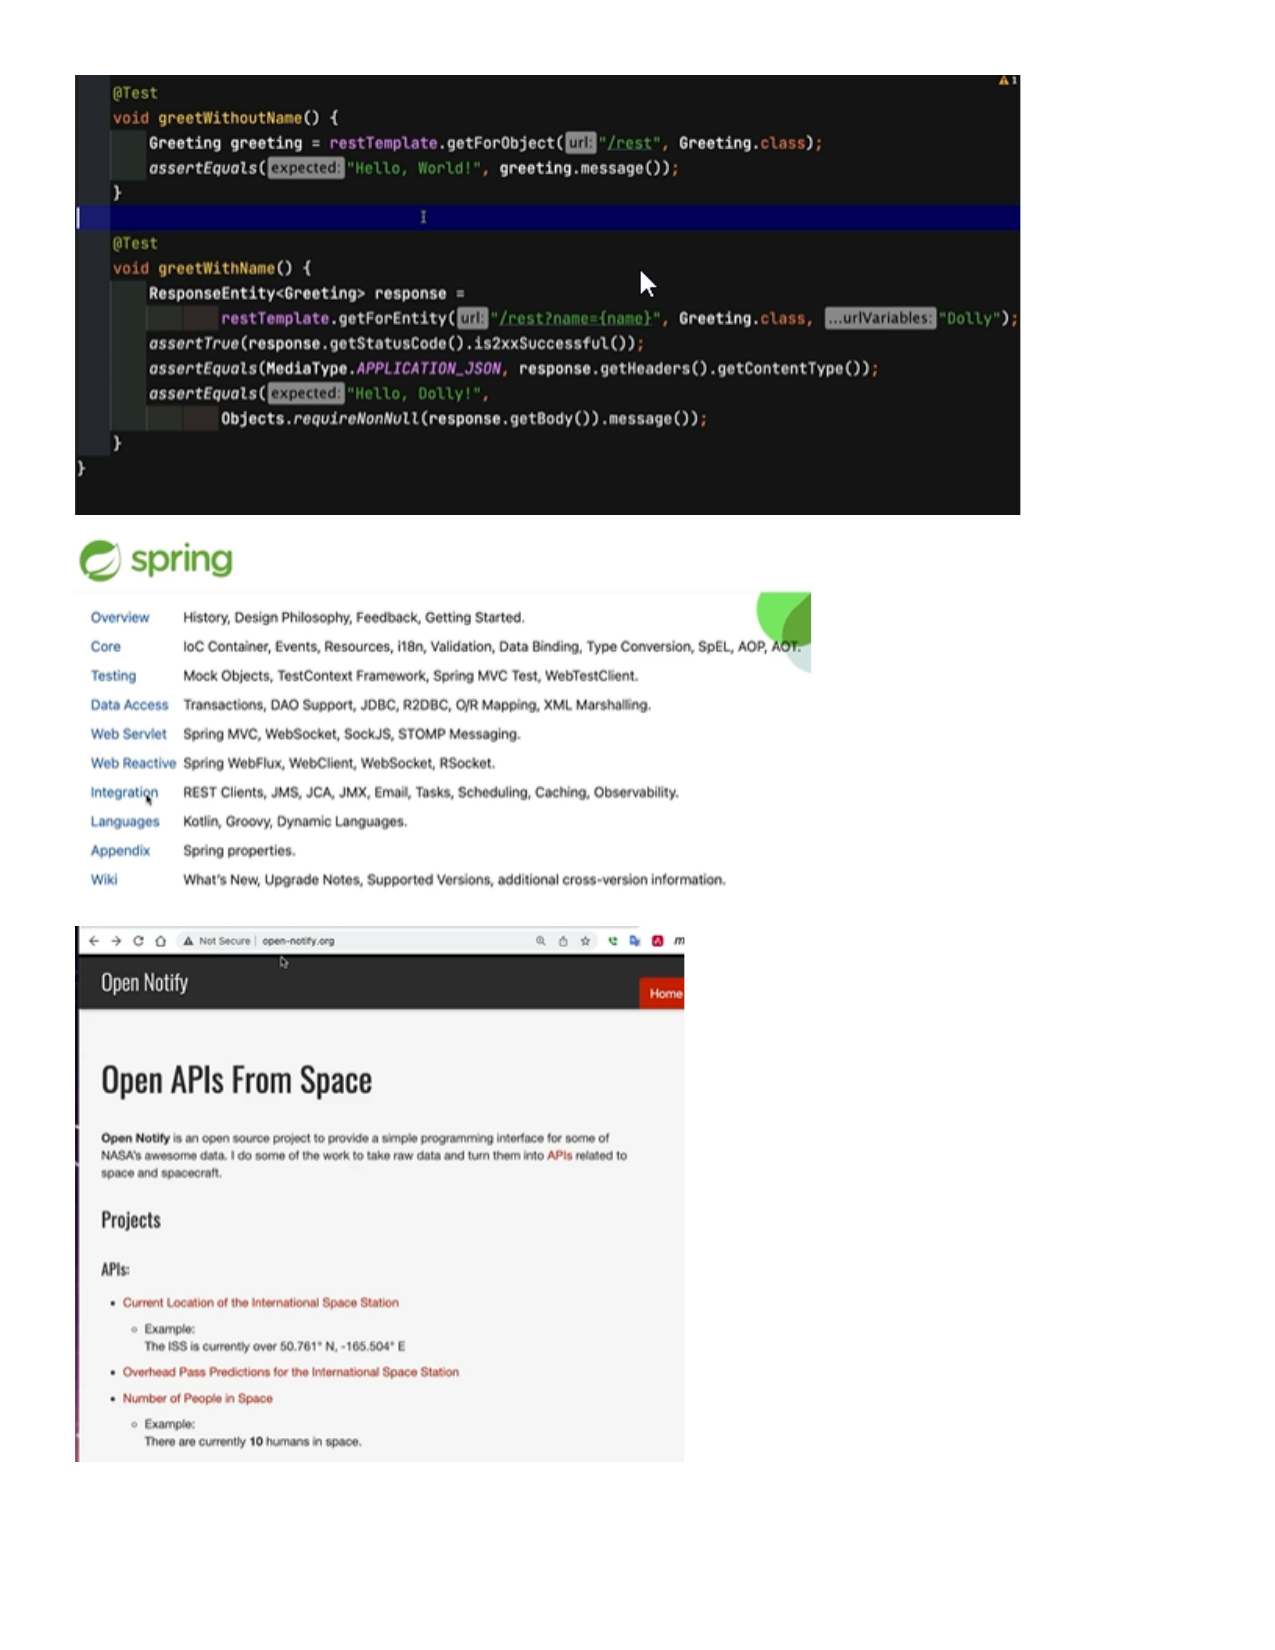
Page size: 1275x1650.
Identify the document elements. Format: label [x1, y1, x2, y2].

picture [75, 926, 685, 1462]
picture [75, 75, 1021, 515]
picture [75, 533, 812, 907]
